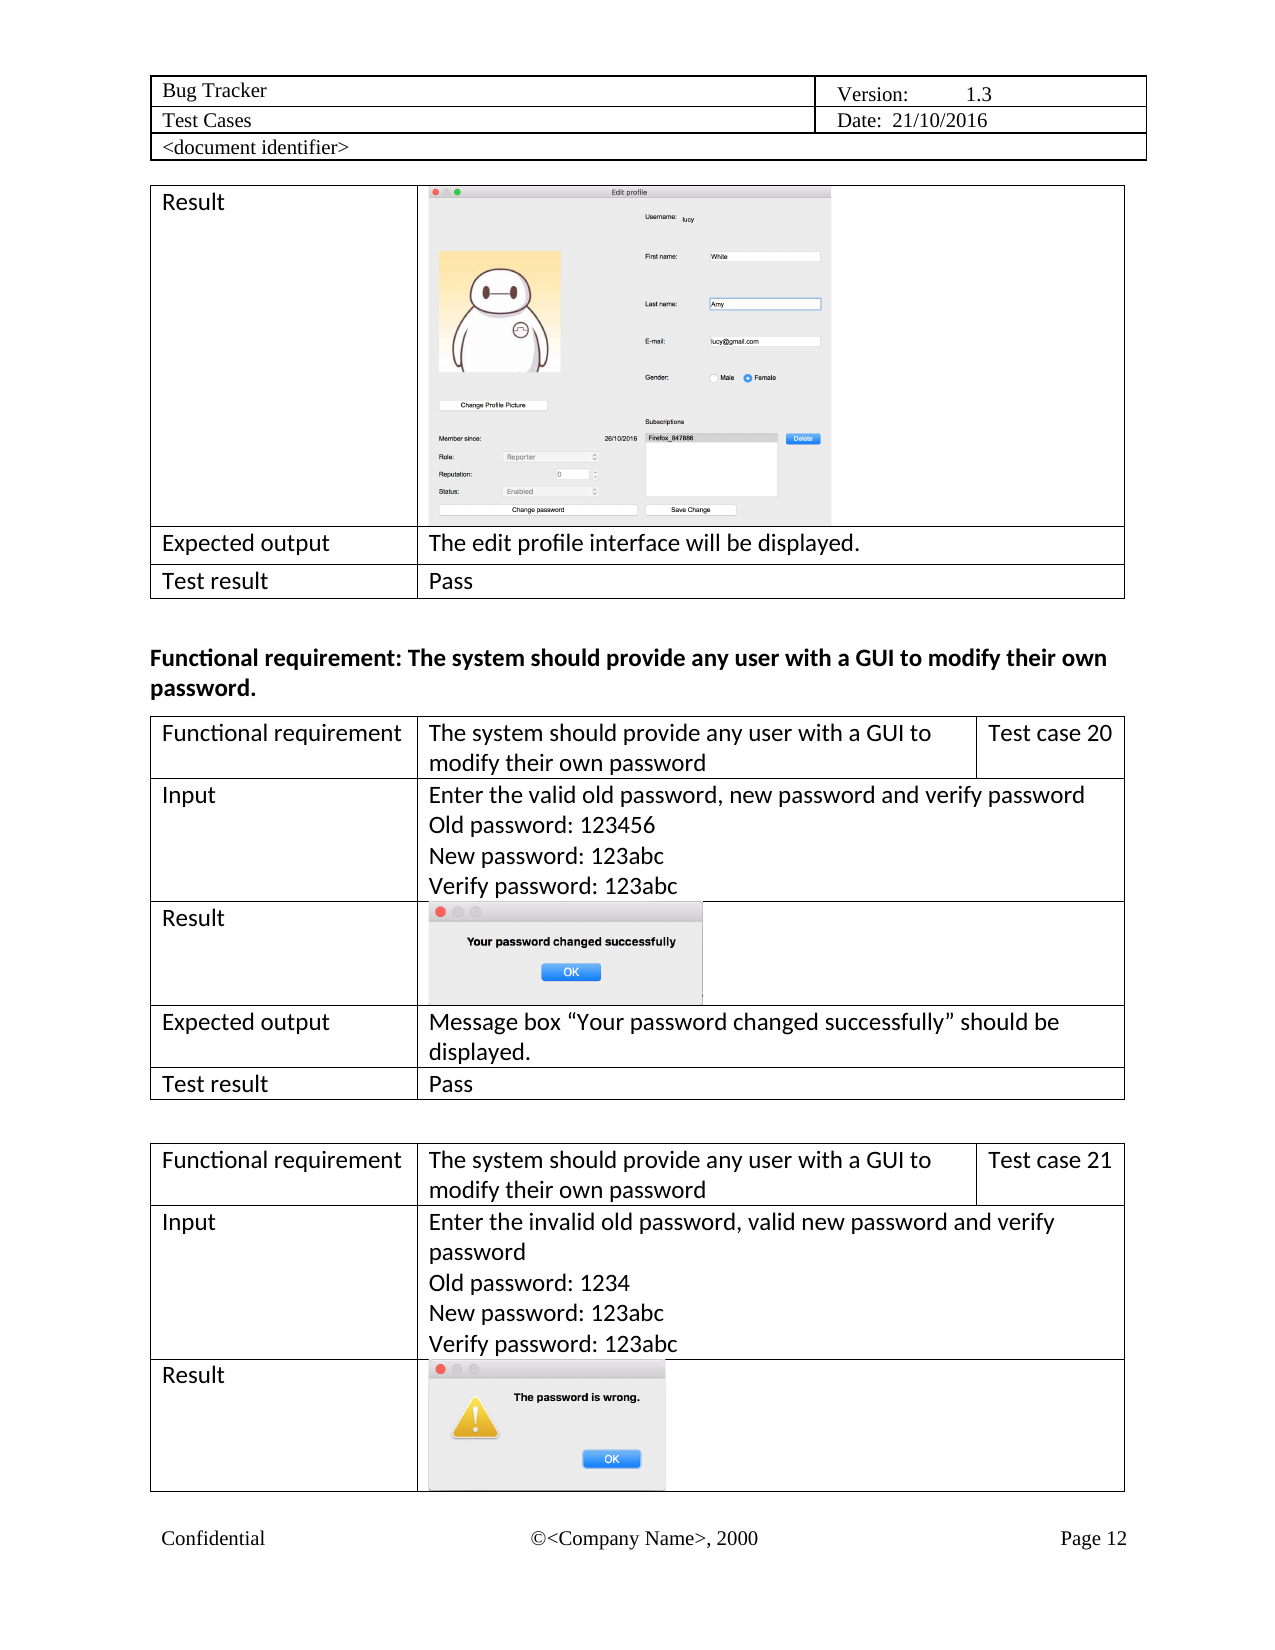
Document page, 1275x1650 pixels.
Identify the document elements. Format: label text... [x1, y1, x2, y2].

table_header Test case 20 [977, 717, 1124, 778]
table_cell Input [151, 779, 417, 901]
table_cell Result [151, 186, 417, 526]
table_cell The edit profile interface will be displayed. [418, 527, 1124, 564]
table_cell [832, 186, 1124, 526]
table_cell Expected output [151, 1006, 417, 1067]
table_cell Expected output [151, 527, 417, 564]
table_cell Test result [151, 565, 417, 598]
table_cell [666, 1360, 1124, 1491]
text Functional requirement: The system should provide any user with a GUI to modify their own password. [150, 642, 1125, 703]
table_header The system should provide any user with a GUI to modify their own password [418, 1144, 976, 1205]
table_cell [418, 902, 428, 1005]
table_cell Pass [418, 1068, 1124, 1099]
table_header Functional requirement [151, 1144, 417, 1205]
table_cell Test result [151, 1068, 417, 1099]
table_header Test case 21 [977, 1144, 1124, 1205]
table_cell Input [151, 1206, 417, 1358]
table_cell Result [151, 902, 417, 1005]
picture [428, 901, 703, 1005]
table_cell Enter the invalid old password, valid new password and verify password Old password: 1234 New password: 123abc Verify password: 123abc [418, 1206, 1124, 1358]
table_cell Enter the valid old password, new password and verify password Old password: 123456 New password: 123abc Verify password: 123abc [418, 779, 1124, 901]
table_cell Result [151, 1360, 417, 1491]
table_header Functional requirement [151, 717, 417, 778]
picture [428, 186, 832, 526]
table_cell [418, 186, 428, 526]
table_cell Message box “Your password changed successfully” should be displayed. [418, 1006, 1124, 1067]
picture [428, 1359, 666, 1491]
table_cell [703, 902, 1124, 1005]
table_cell [418, 1360, 428, 1491]
table_header The system should provide any user with a GUI to modify their own password [418, 717, 976, 778]
table_cell Pass [418, 565, 1124, 598]
